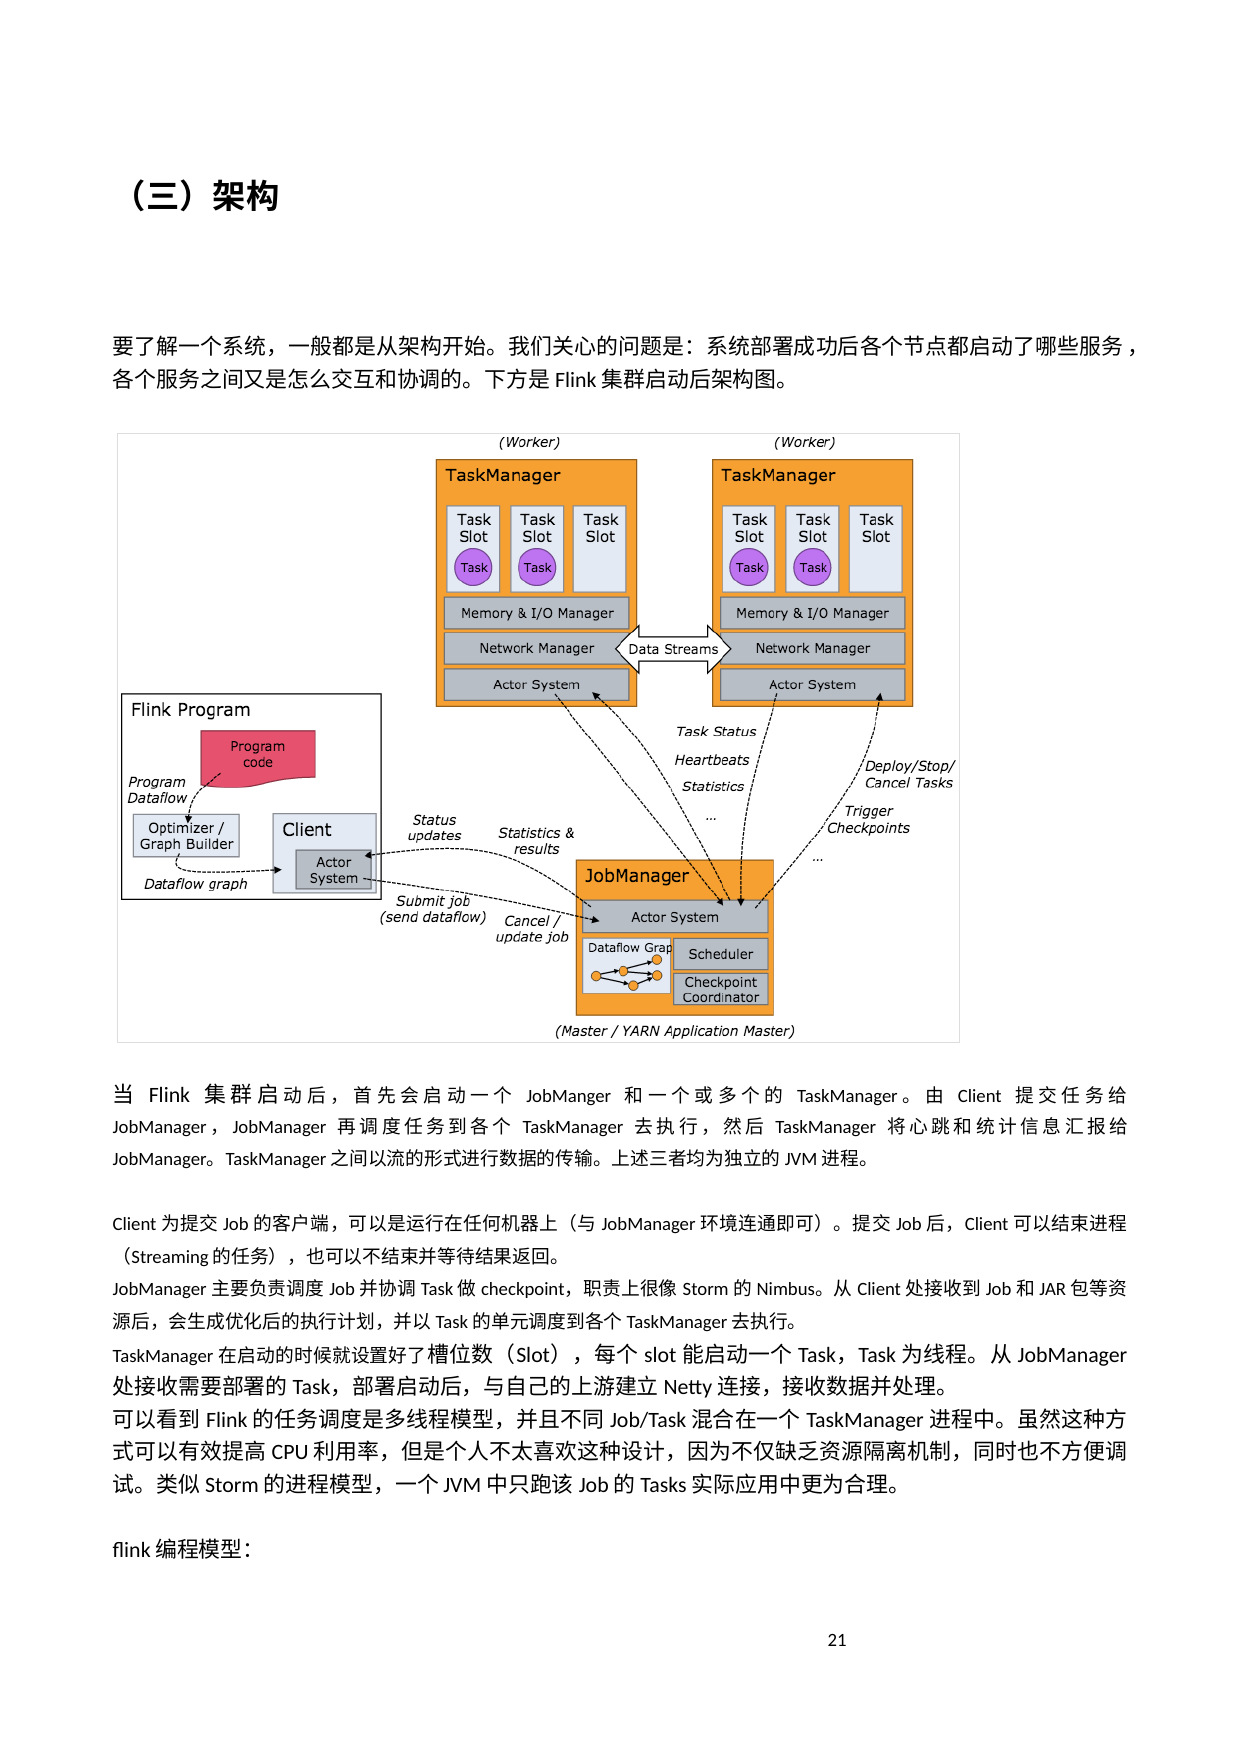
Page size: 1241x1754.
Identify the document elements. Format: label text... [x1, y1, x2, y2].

subtitle 架构 [112, 162, 1128, 227]
text 当 Flink 集群启动后，首先会启动一个 JobManger 和一个或多个的 TaskManager。由 Client 提交任务给 JobManager，JobManager 再调度任务到各个 TaskManager 去执行，然后 TaskManager 将心跳和统计信息汇报给 JobManager。TaskManager 之间以流的形式进行数据的传输。上述三者均为独立的 JVM 进程。 [112, 1076, 1128, 1174]
picture [112, 426, 977, 1045]
text 可以看到 Flink 的任务调度是多线程模型，并且不同Job/Task混合在一个 TaskManager 进程中。虽然这种方式可以有效提高 CPU 利用率，但是个人不太喜欢这种设计，因为不仅缺乏资源隔离机制，同时也不方便调试。类似 Storm 的进程模型，一个JVM 中只跑该 Job 的 Tasks 实际应用中更为合理。 [112, 1401, 1128, 1499]
text JobManager 主要负责调度 Job 并协调 Task 做 checkpoint，职责上很像 Storm 的 Nimbus。从 Client 处接收到 Job 和 JAR 包等资源后，会生成优化后的执行计划，并以 Task 的单元调度到各个 TaskManager 去执行。 [112, 1271, 1128, 1336]
text Client 为提交 Job 的客户端，可以是运行在任何机器上（与 JobManager 环境连通即可）。提交 Job 后，Client 可以结束进程（Streaming的任务），也可以不结束并等待结果返回。 [112, 1206, 1128, 1271]
text 要了解一个系统，一般都是从架构开始。我们关心的问题是：系统部署成功后各个节点都启动了哪些服务，各个服务之间又是怎么交互和协调的。下方是 Flink 集群启动后架构图。 [112, 329, 1128, 394]
text flink编程模型： [112, 1531, 1128, 1564]
text TaskManager 在启动的时候就设置好了槽位数（Slot），每个 slot 能启动一个 Task，Task 为线程。从 JobManager 处接收需要部署的 Task，部署启动后，与自己的上游建立 Netty 连接，接收数据并处理。 [112, 1336, 1128, 1401]
